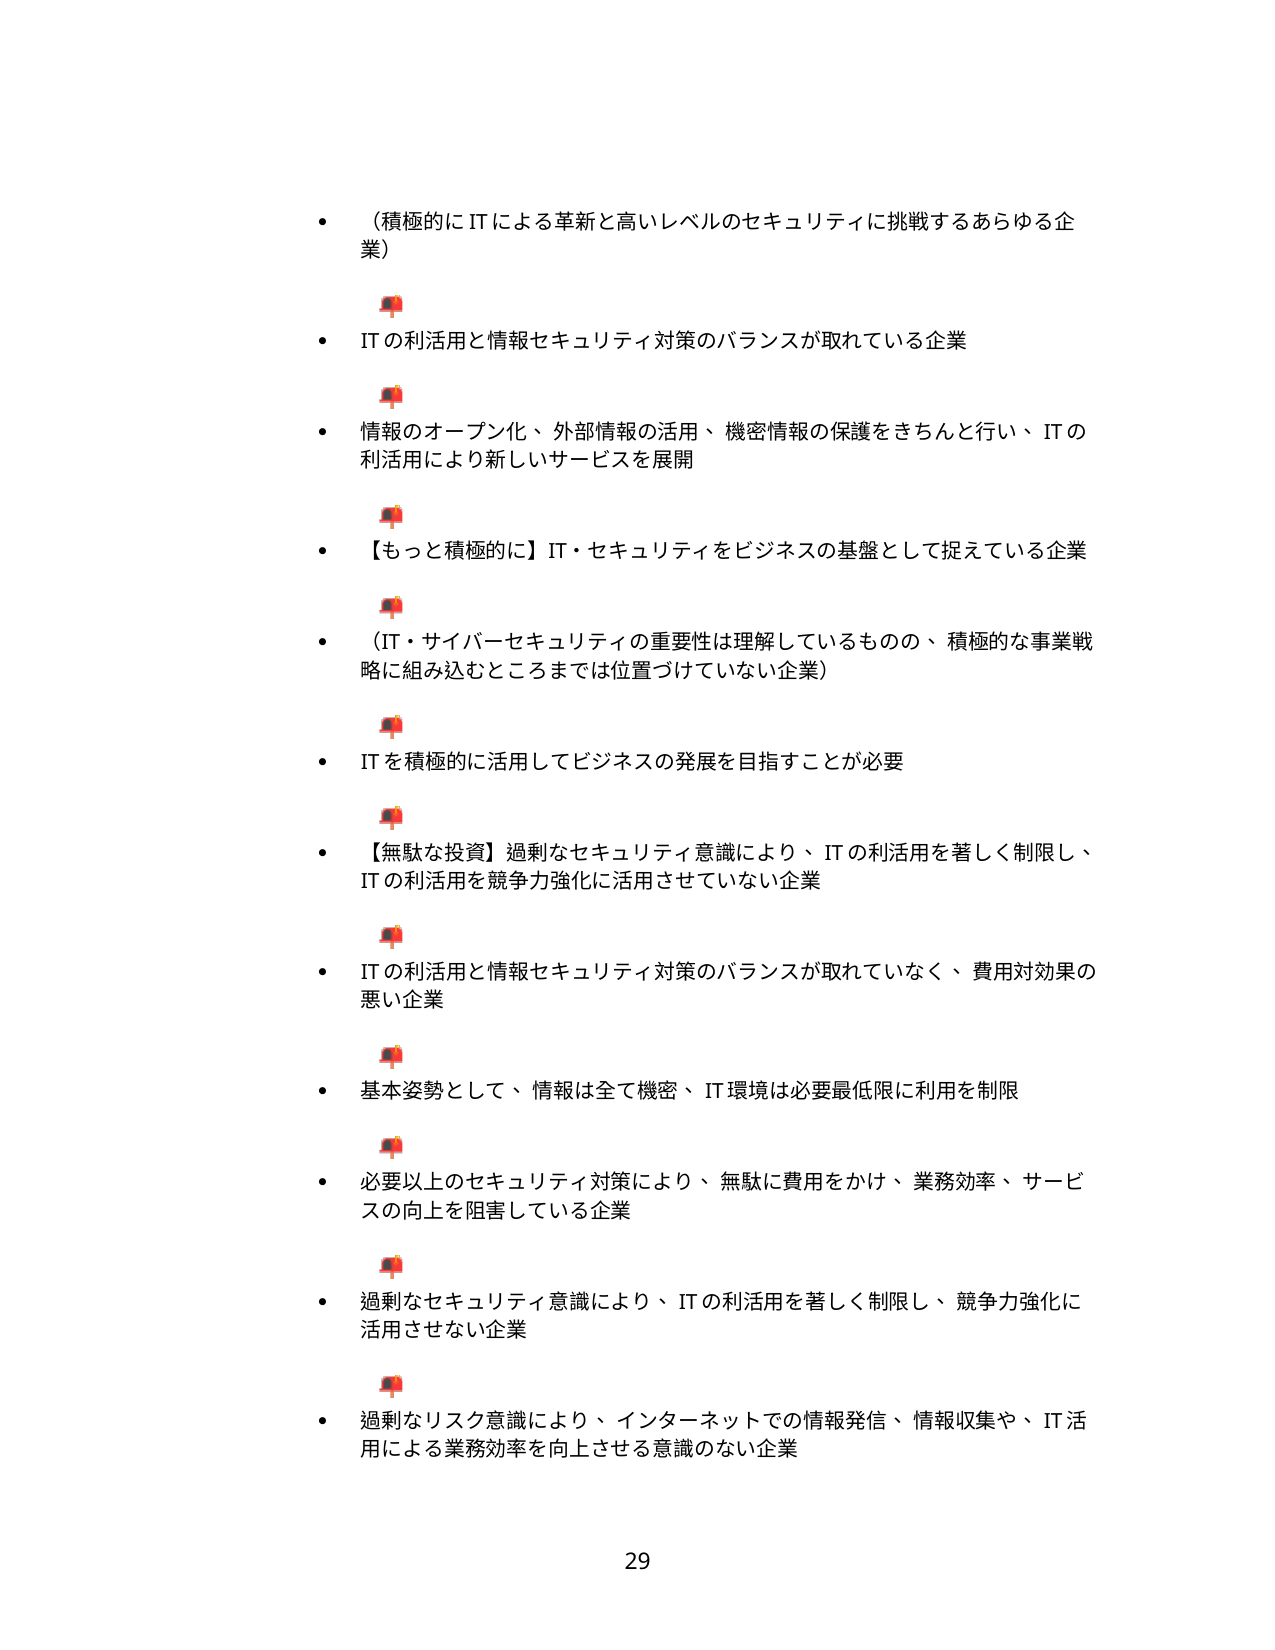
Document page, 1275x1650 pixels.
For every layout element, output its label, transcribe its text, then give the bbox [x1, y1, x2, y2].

picture [379, 1375, 403, 1398]
picture [379, 925, 403, 949]
picture [379, 806, 403, 830]
list 過剰なセキュリティ意識により、 ITの利活用を著しく制限し、 競争力強化に活用させない企業 [319, 1287, 1098, 1344]
list ITを積極的に活用してビジネスの発展を目指すことが必要 [319, 747, 1098, 775]
picture [379, 505, 403, 529]
picture [379, 596, 403, 619]
list 基本姿勢として、 情報は全て機密、 IT環境は必要最低限に利用を制限 [319, 1076, 1098, 1105]
list 必要以上のセキュリティ対策により、 無駄に費用をかけ、 業務効率、 サービスの向上を阻害している企業 [319, 1167, 1098, 1224]
list ITの利活用と情報セキュリティ対策のバランスが取れていなく、 費用対効果の悪い企業 [319, 957, 1098, 1014]
picture [379, 715, 403, 739]
list 過剰なリスク意識により、 インターネットでの情報発信、 情報収集や、 IT活用による業務効率を向上させる意識のない企業 [319, 1406, 1098, 1463]
picture [379, 1255, 403, 1279]
list 【無駄な投資】過剰なセキュリティ意識により、 ITの利活用を著しく制限し、 ITの利活用を競争力強化に活用させていない企業 [319, 838, 1098, 894]
list （IT・サイバーセキュリティの重要性は理解しているものの、 積極的な事業戦略に組み込むところまでは位置づけていない企業） [319, 627, 1098, 684]
picture [379, 385, 403, 409]
picture [379, 1136, 403, 1159]
picture [379, 295, 403, 318]
picture [379, 1045, 403, 1069]
list 【もっと積極的に】IT・セキュリティをビジネスの基盤として捉えている企業 [319, 536, 1098, 565]
list 情報のオープン化、 外部情報の活用、 機密情報の保護をきちんと行い、 ITの利活用により新しいサービスを展開 [319, 417, 1098, 474]
list （積極的にITによる革新と高いレベルのセキュリティに挑戦するあらゆる企業） [319, 207, 1098, 264]
list ITの利活用と情報セキュリティ対策のバランスが取れている企業 [319, 326, 1098, 354]
